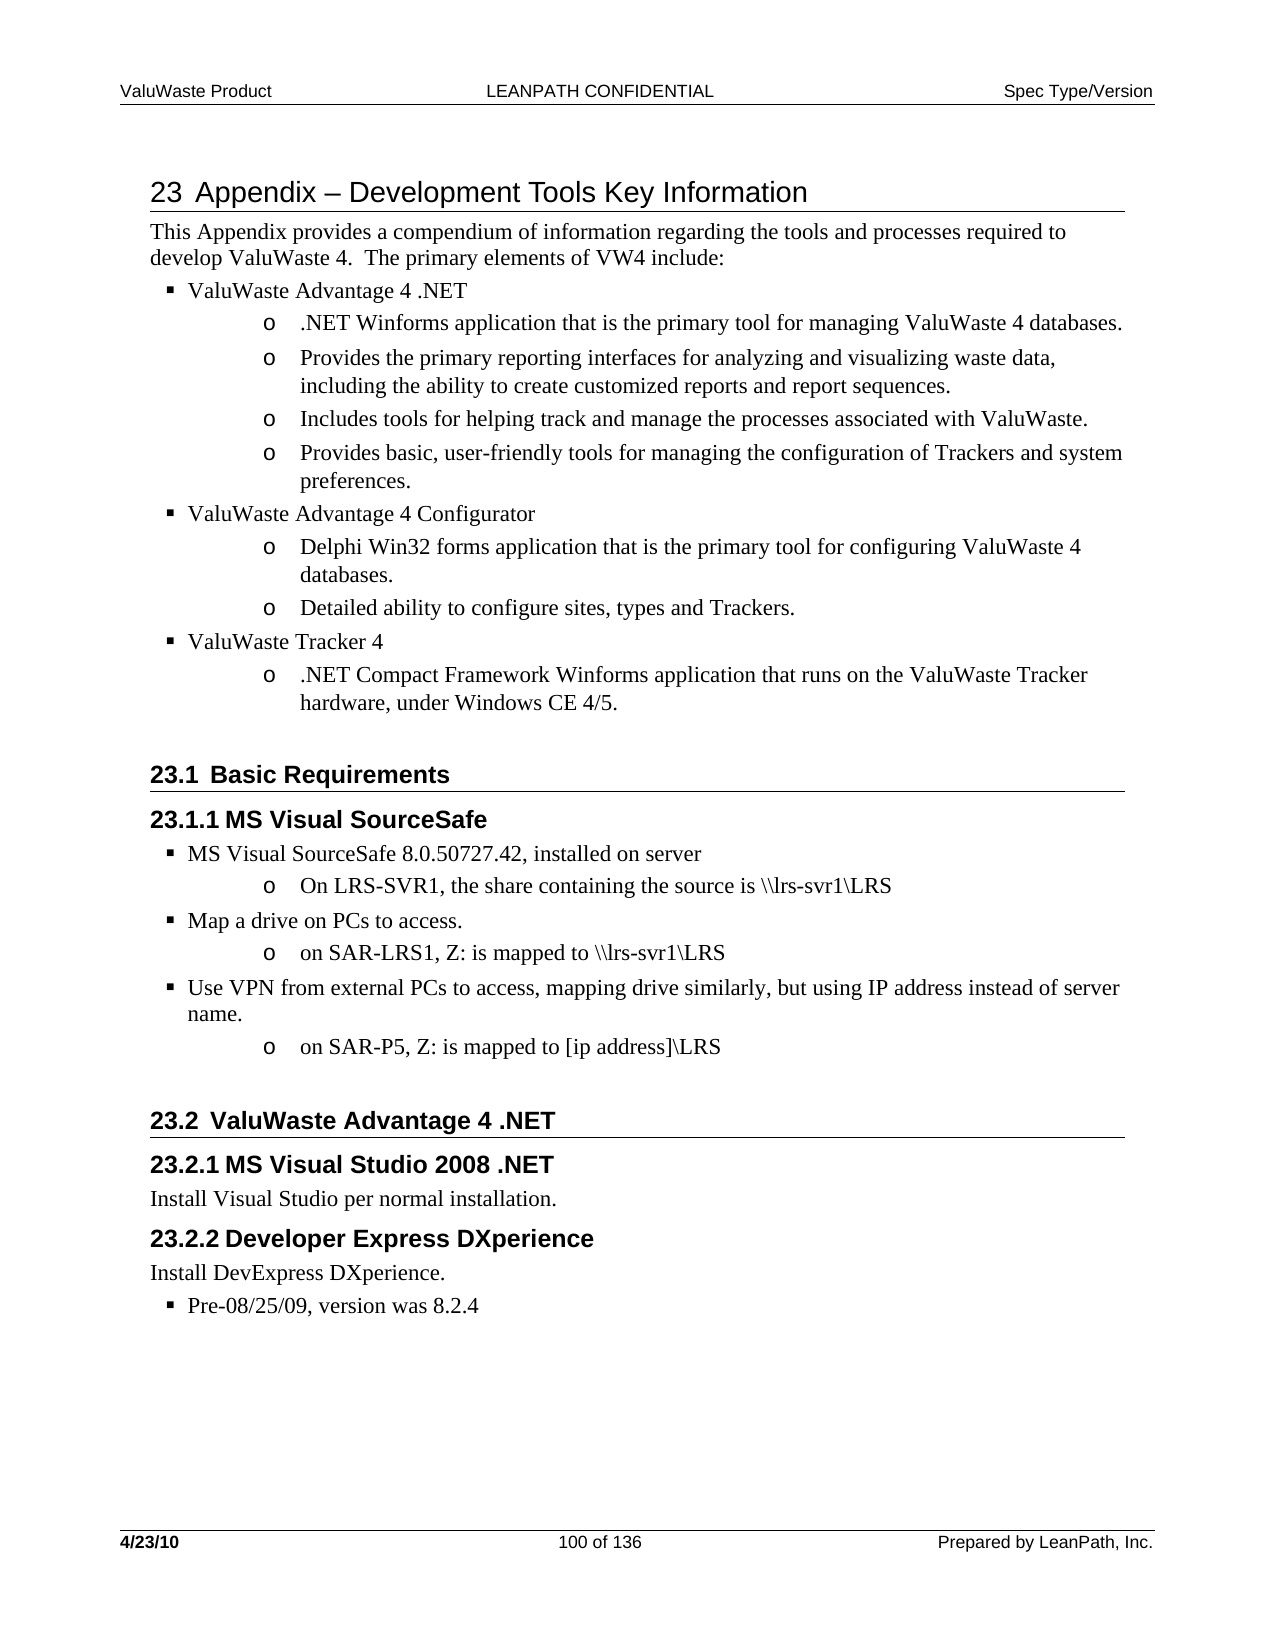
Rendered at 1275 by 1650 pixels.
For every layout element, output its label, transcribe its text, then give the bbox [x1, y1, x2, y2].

list Includes tools for helping track and manage the processes associated with ValuWaste. [262, 405, 1125, 433]
list Map a drive on PCs to access. [165, 907, 1125, 933]
list on SAR-LRS1, Z: is mapped to \\lrs-svr1\LRS [262, 939, 1125, 968]
text Install Visual Studio per normal installation. [150, 1186, 1125, 1212]
list Detailed ability to configure sites, types and Trackers. [262, 593, 1125, 622]
list MS Visual SourceSafe 8.0.50727.42, installed on server [165, 840, 1125, 866]
list Provides the primary reporting interfaces for analyzing and visualizing waste data, including the ability to create customized reports and report sequences. [262, 344, 1125, 398]
list on SAR-P5, Z: is mapped to [ip address]\LRS [262, 1033, 1125, 1061]
subtitle MS Visual SourceSafe [150, 805, 1125, 833]
subtitle Basic Requirements [150, 760, 1125, 791]
list Delphi Win32 forms application that is the primary tool for configuring ValuWaste 4 databases. [262, 533, 1125, 587]
text This Appendix provides a compendium of information regarding the tools and processes required to develop ValuWaste 4. The primary elements of VW4 include: [150, 218, 1125, 271]
list Provides basic, user-friendly tools for managing the configuration of Trackers and system preferences. [262, 439, 1125, 494]
subtitle Appendix – Development Tools Key Information [150, 175, 1125, 211]
list On LRS-SVR1, the share containing the source is \\lrs-svr1\LRS [262, 872, 1125, 901]
subtitle ValuWaste Advantage 4 .NET [150, 1106, 1125, 1137]
list ValuWaste Advantage 4 .NET [165, 277, 1125, 303]
subtitle MS Visual Studio 2008 .NET [150, 1151, 1125, 1179]
subtitle Developer Express DXperience [150, 1224, 1125, 1253]
list ValuWaste Tracker 4 [165, 628, 1125, 654]
list Pre-08/25/09, version was 8.2.4 [165, 1292, 1125, 1318]
list Use VPN from external PCs to access, mapping drive similarly, but using IP address instead of server name. [165, 974, 1125, 1027]
list ValuWaste Advantage 4 Configurator [165, 500, 1125, 526]
list .NET Compact Framework Winforms application that runs on the ValuWaste Tracker hardware, under Windows CE 4/5. [262, 661, 1125, 715]
text Install DevExpress DXperience. [150, 1259, 1125, 1286]
list .NET Winforms application that is the primary tool for managing ValuWaste 4 databases. [262, 309, 1125, 338]
